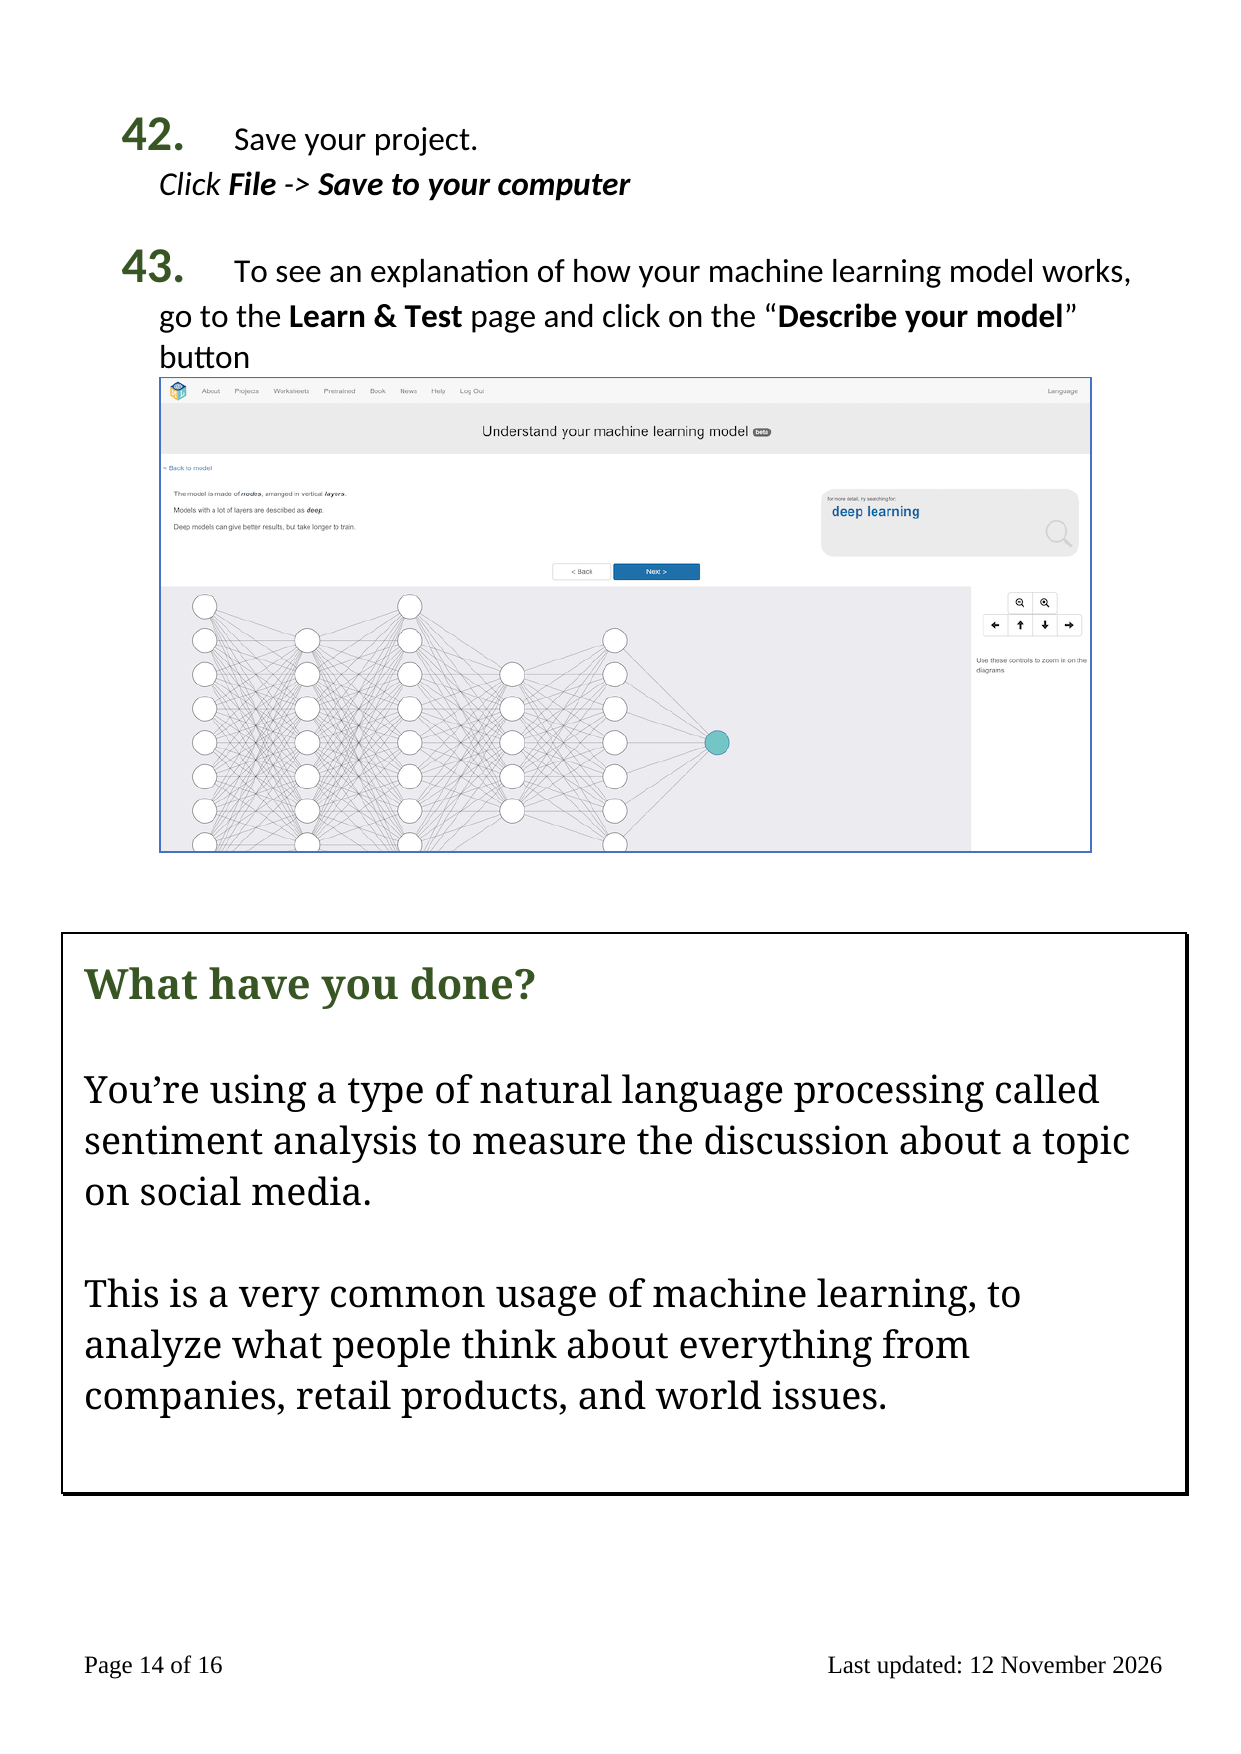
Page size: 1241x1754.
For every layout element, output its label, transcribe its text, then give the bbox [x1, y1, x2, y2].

list Save your project. Click File -> Save to your computer [121, 102, 1164, 234]
text What have you done? [63, 934, 1185, 1012]
picture [161, 378, 1090, 851]
text This is a very common usage of machine learning, to analyze what people think about everything from companies, retail products, and world issues. [84, 1267, 1164, 1420]
text You’re using a type of natural language processing called sentiment analysis to measure the discussion about a topic on social media. [84, 1063, 1164, 1216]
